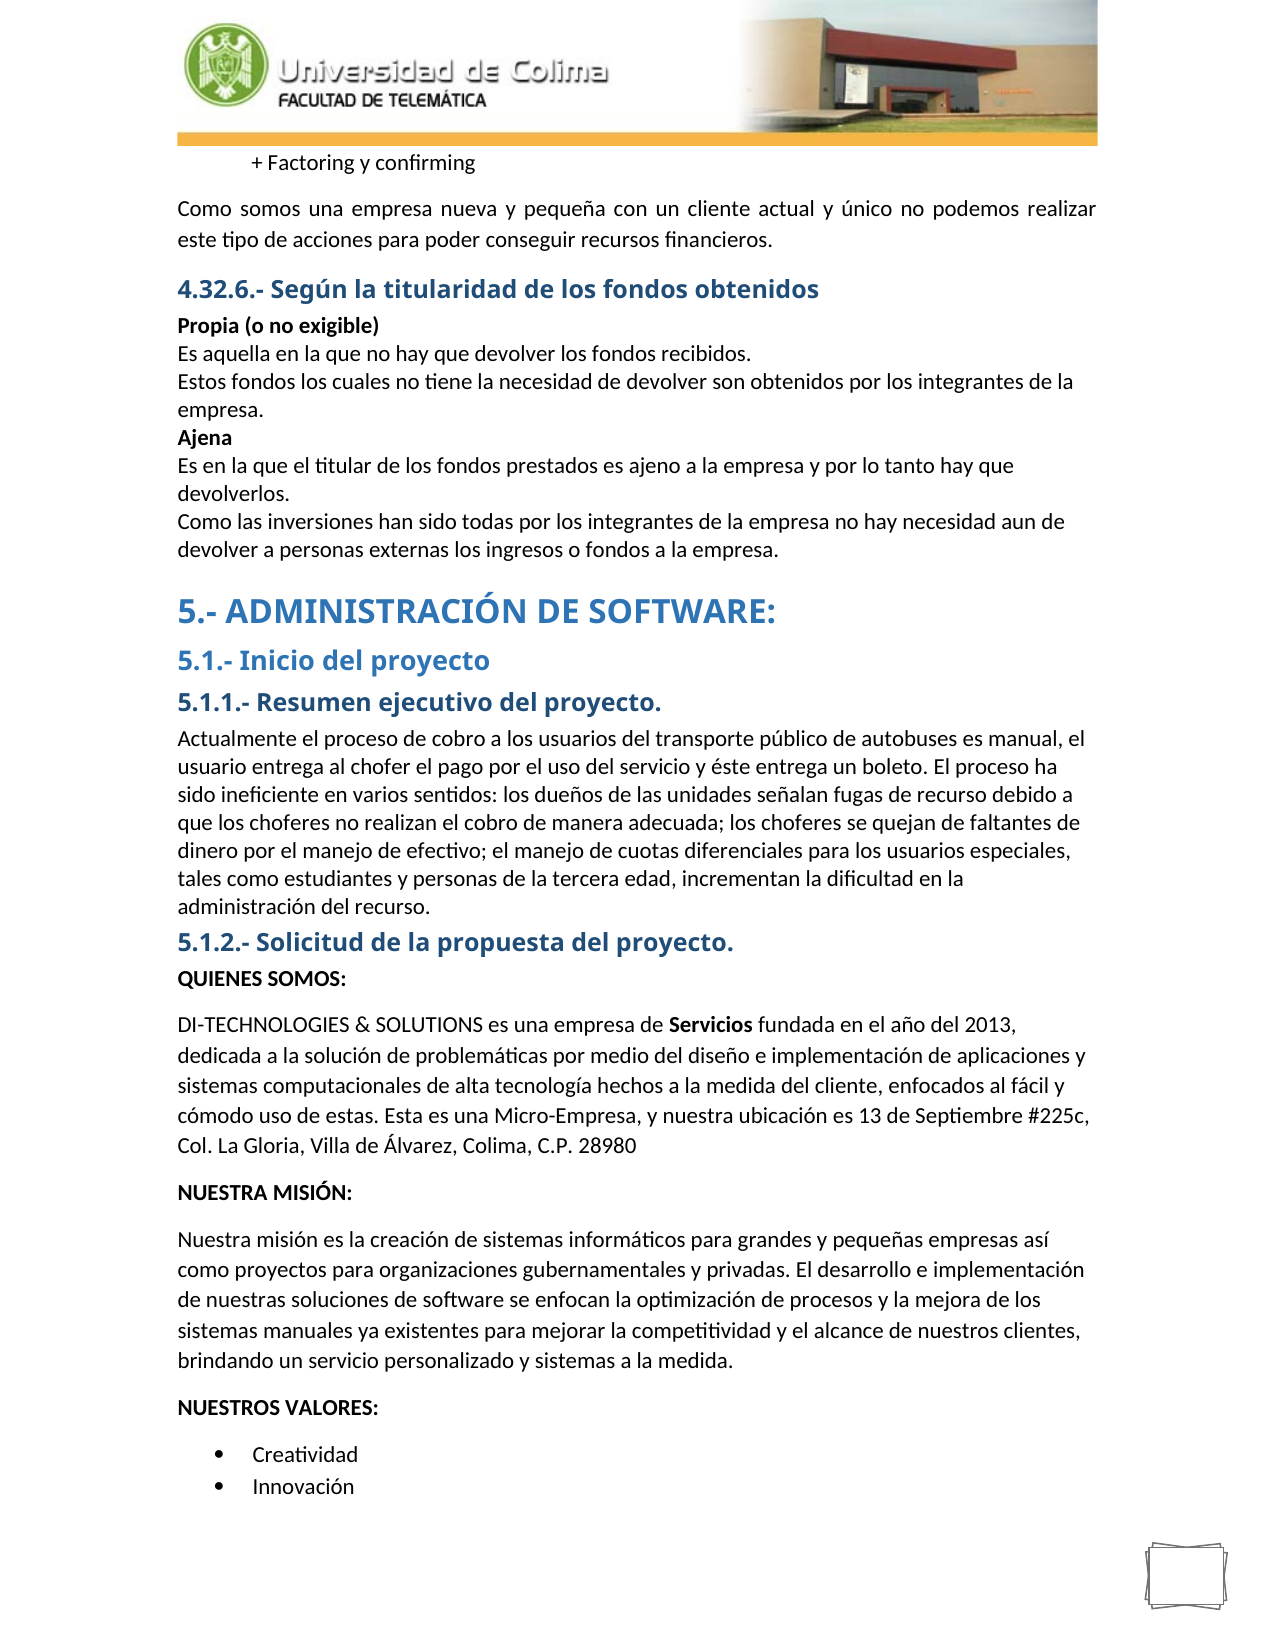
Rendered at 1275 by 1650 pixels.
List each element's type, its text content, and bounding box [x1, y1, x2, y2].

subtitle 5.- ADMINISTRACIÓN DE SOFTWARE: [177, 588, 1098, 633]
text DI-TECHNOLOGIES & SOLUTIONS es una empresa de Servicios fundada en el año del 2013, dedicada a la solución de problemáticas por medio del diseño e implementación de aplicaciones y sistemas computacionales de alta tecnología hechos a la medida del cliente, enfocados al fácil y cómodo uso de estas. Esta es una Micro-Empresa, y nuestra ubicación es 13 de Septiembre #225c, Col. La Gloria, Villa de Álvarez, Colima, C.P. 28980 [177, 1011, 1098, 1159]
subtitle 5.1.2.- Solicitud de la propuesta del proyecto. [177, 924, 1098, 958]
subtitle 5.1.- Inicio del proyecto [177, 641, 1098, 678]
subtitle 5.1.1.- Resumen ejecutivo del proyecto. [177, 685, 1098, 719]
text + Factoring y confirming [177, 148, 1098, 176]
text QUIENES SOMOS: [177, 964, 1098, 992]
text Estos fondos los cuales no tiene la necesidad de devolver son obtenidos por los integrantes de la empresa. [177, 367, 1098, 423]
list Creatividad [215, 1440, 1098, 1468]
text Es aquella en la que no hay que devolver los fondos recibidos. [177, 339, 1098, 367]
text Como las inversiones han sido todas por los integrantes de la empresa no hay necesidad aun de devolver a personas externas los ingresos o fondos a la empresa. [177, 507, 1098, 563]
text Es en la que el titular de los fondos prestados es ajeno a la empresa y por lo tanto hay que devolverlos. [177, 451, 1098, 507]
text NUESTRA MISIÓN: [177, 1178, 1098, 1206]
text Como somos una empresa nueva y pequeña con un cliente actual y único no podemos realizar este tipo de acciones para poder conseguir recursos financieros. [177, 194, 1098, 253]
text Actualmente el proceso de cobro a los usuarios del transporte público de autobuses es manual, el usuario entrega al chofer el pago por el uso del servicio y éste entrega un boleto. El proceso ha sido ineficiente en varios sentidos: los dueños de las unidades señalan fugas de recurso debido a que los choferes no realizan el cobro de manera adecuada; los choferes se quejan de faltantes de dinero por el manejo de efectivo; el manejo de cuotas diferenciales para los usuarios especiales, tales como estudiantes y personas de la tercera edad, incrementan la dificultad en la administración del recurso. [177, 724, 1098, 920]
picture [177, 0, 1098, 146]
subtitle 4.32.6.- Según la titularidad de los fondos obtenidos [177, 272, 1098, 306]
text NUESTROS VALORES: [177, 1393, 1098, 1421]
text Ajena [177, 423, 1098, 451]
text Propia (o no exigible) [177, 311, 1098, 339]
list Innovación [215, 1472, 1098, 1500]
text Nuestra misión es la creación de sistemas informáticos para grandes y pequeñas empresas así como proyectos para organizaciones gubernamentales y privadas. El desarrollo e implementación de nuestras soluciones de software se enfocan la optimización de procesos y la mejora de los sistemas manuales ya existentes para mejorar la competitividad y el alcance de nuestros clientes, brindando un servicio personalizado y sistemas a la medida. [177, 1225, 1098, 1374]
